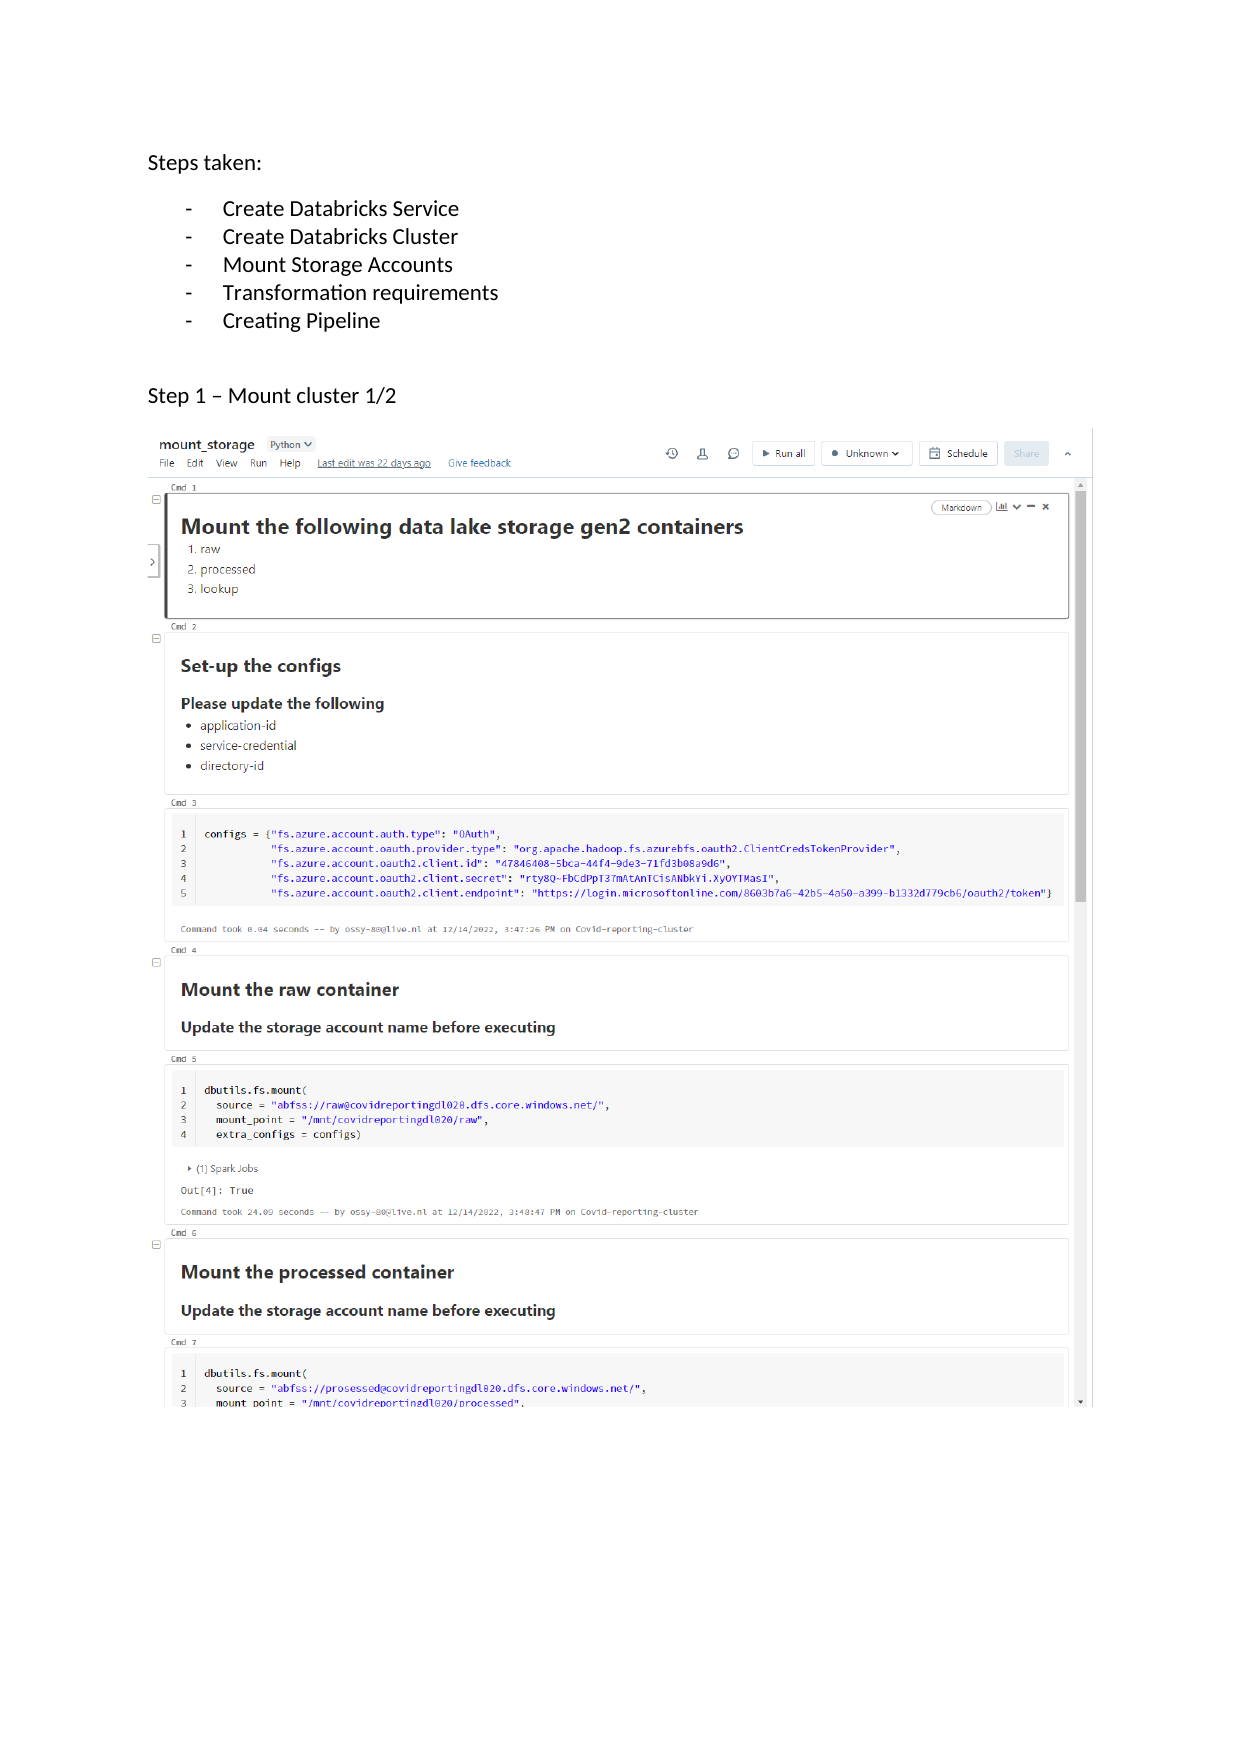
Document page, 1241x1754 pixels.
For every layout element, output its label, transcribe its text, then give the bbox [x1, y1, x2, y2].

list Creating Pipeline [185, 307, 1093, 334]
list Create Databricks Cluster [185, 222, 1093, 251]
list Transformation requirements [185, 278, 1093, 307]
text Steps taken: [148, 148, 1093, 176]
list Create Databricks Service [185, 194, 1093, 222]
text Step 1 – Mount cluster 1/2 [148, 381, 1093, 409]
list Mount Storage Accounts [185, 251, 1093, 278]
picture [147, 428, 1093, 1407]
